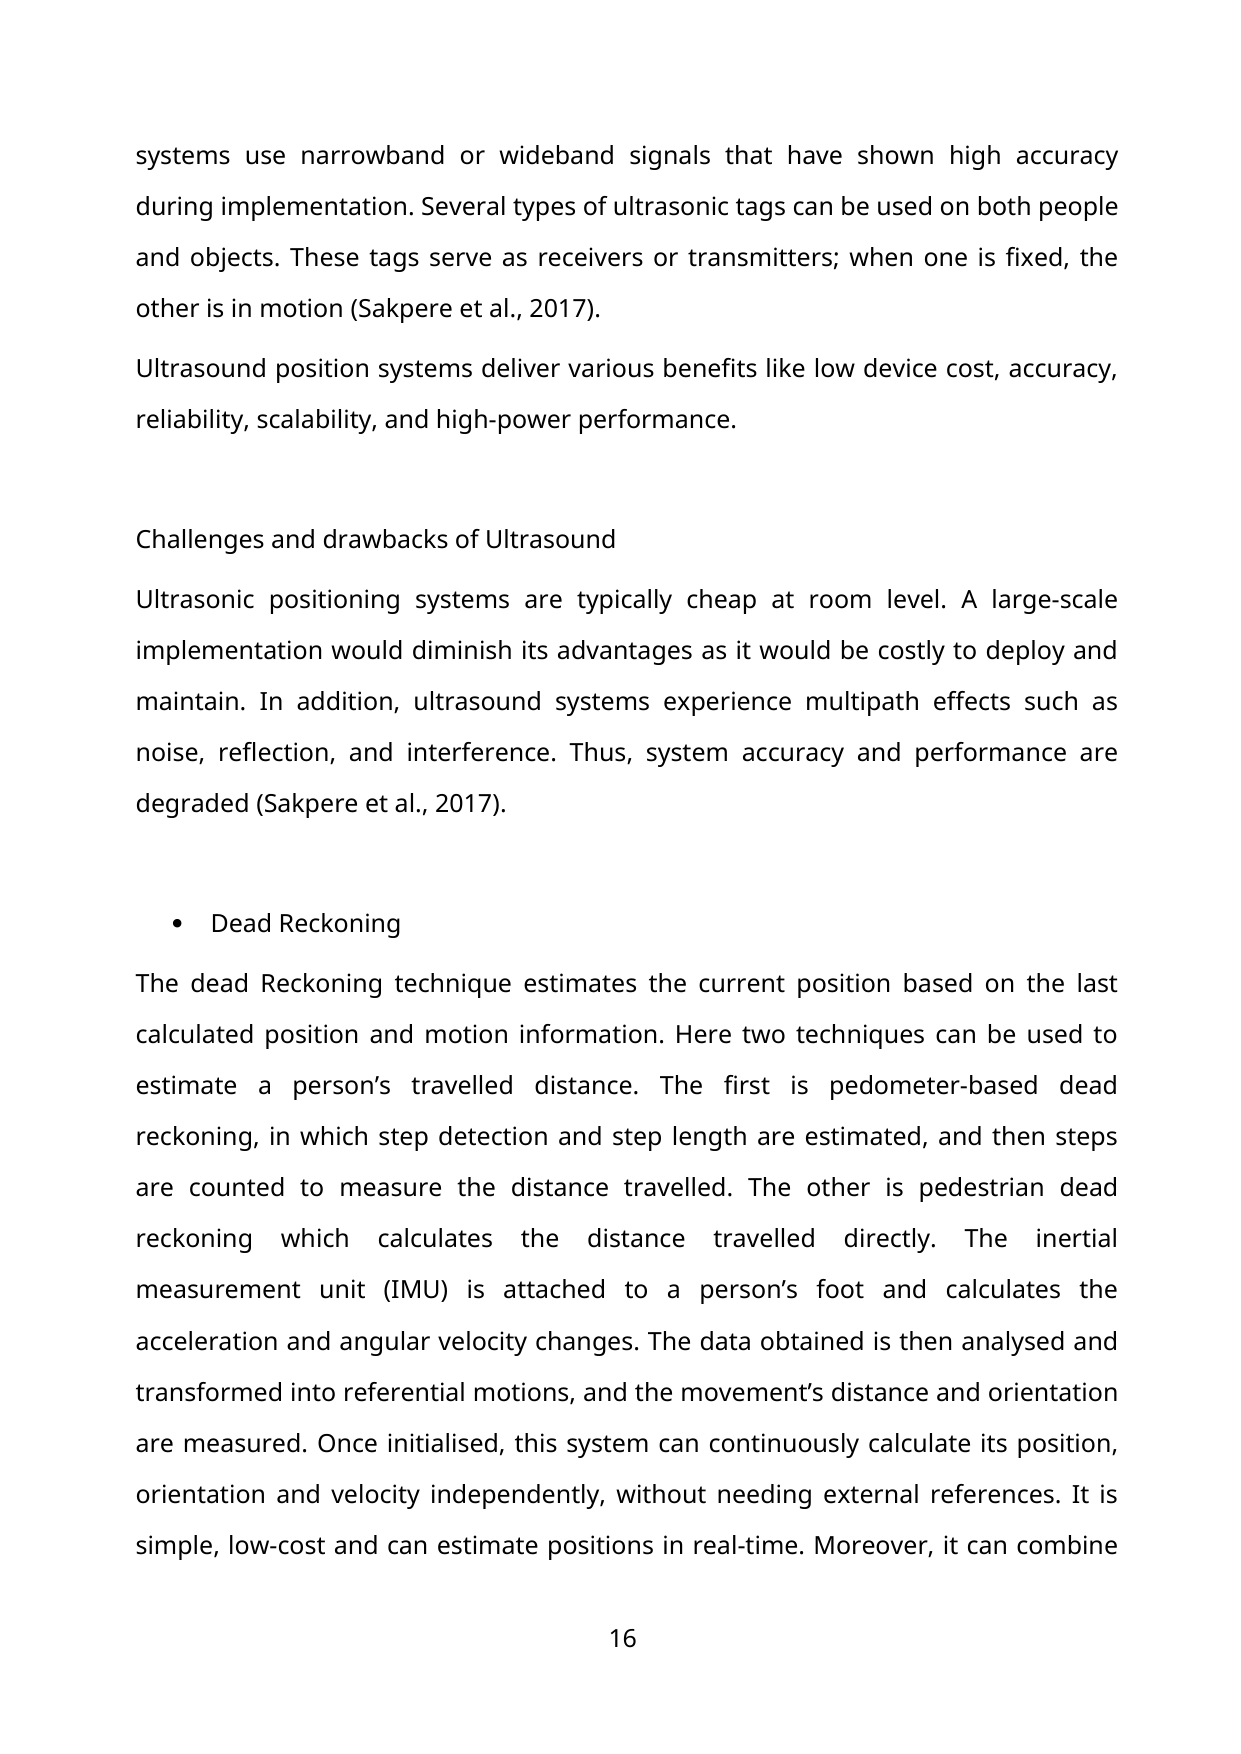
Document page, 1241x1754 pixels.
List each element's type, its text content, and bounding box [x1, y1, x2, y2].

text Ultrasound position systems deliver various benefits like low device cost, accuracy, reliability, scalability, and high-power performance. [135, 351, 1119, 436]
list Dead Reckoning [173, 906, 1119, 940]
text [135, 966, 1119, 1561]
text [135, 137, 1119, 325]
text Challenges and drawbacks of Ultrasound [135, 522, 1119, 556]
text Ultrasonic positioning systems are typically cheap at room level. A large-scale implementation would diminish its advantages as it would be costly to deploy and maintain. In addition, ultrasound systems experience multipath effects such as noise, reflection, and interference. Thus, system accuracy and performance are degraded (Sakpere et al., 2017). [135, 582, 1119, 820]
